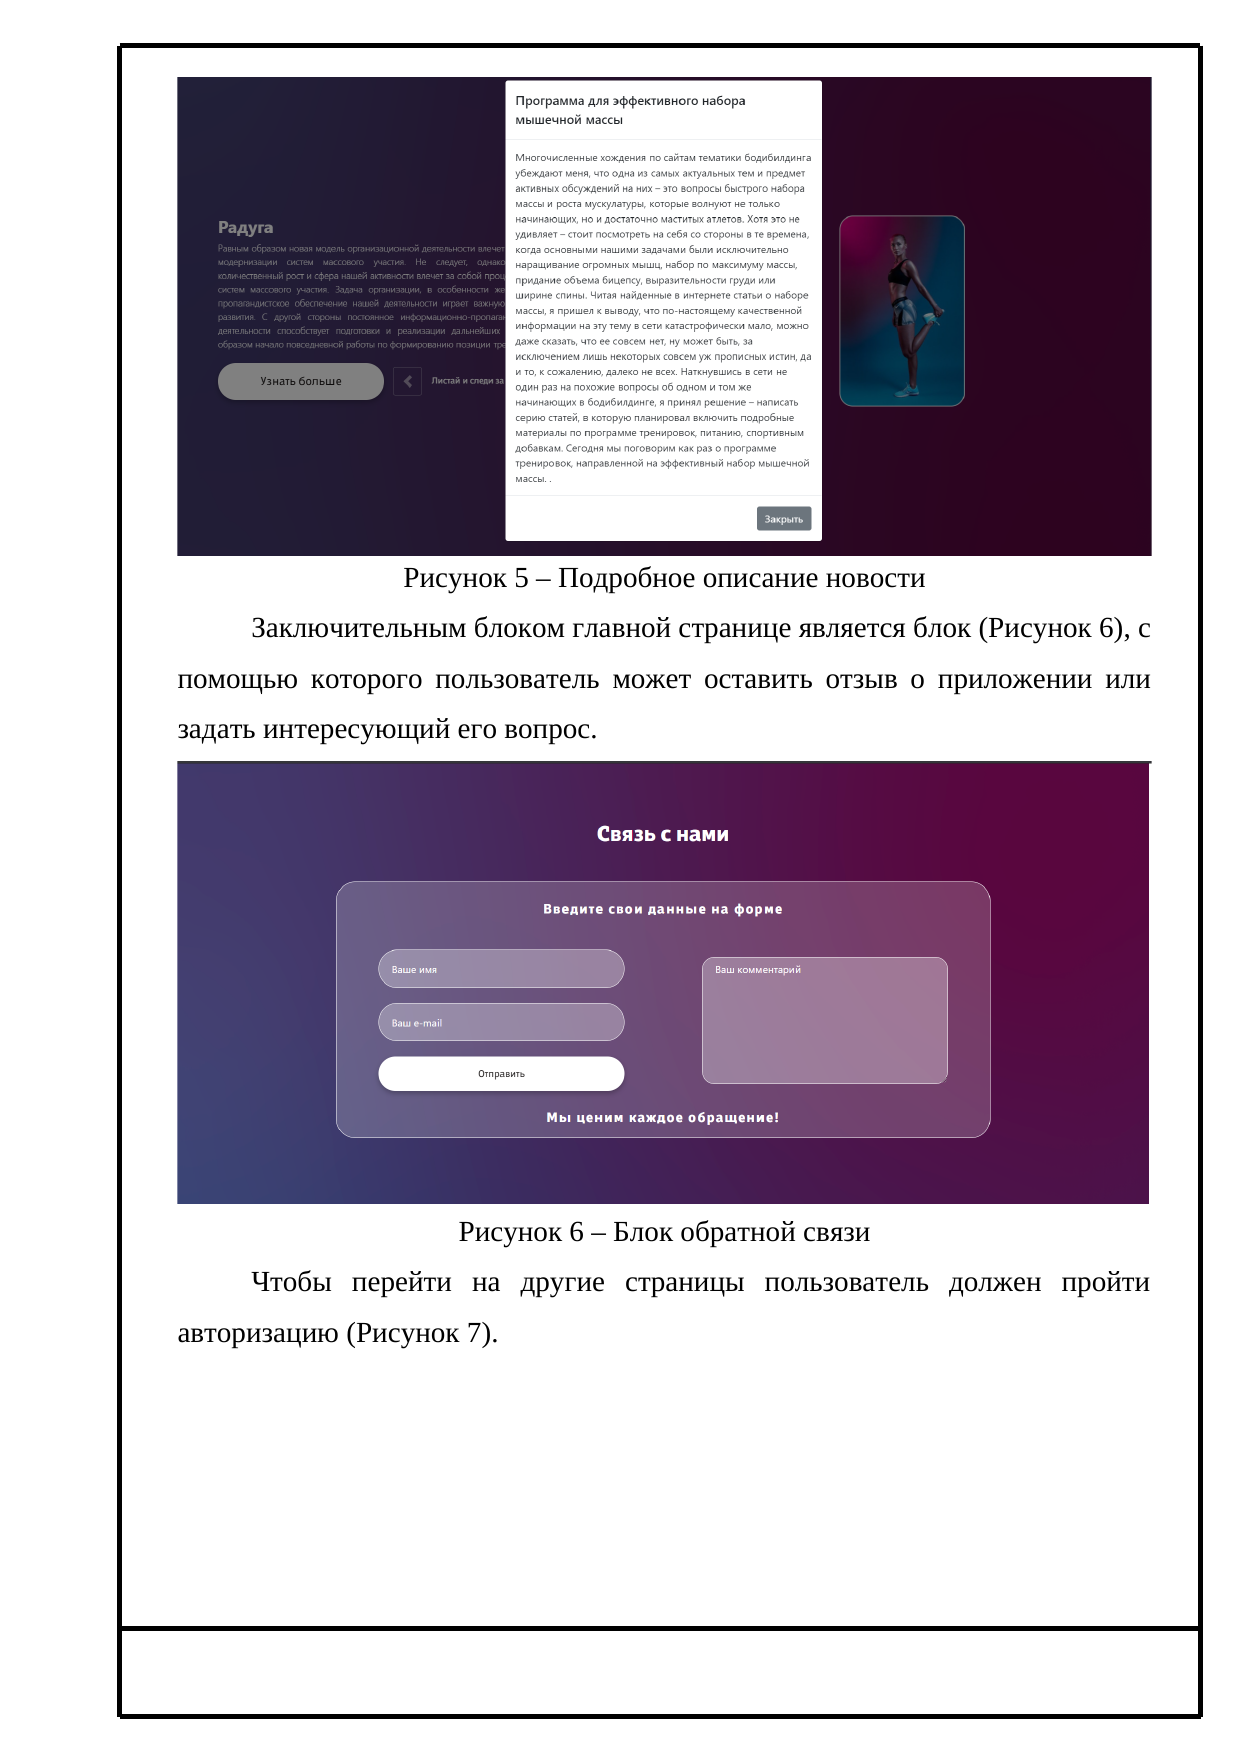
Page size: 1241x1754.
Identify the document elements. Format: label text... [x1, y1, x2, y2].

picture [177, 761, 1152, 1204]
picture [177, 77, 1152, 556]
text Заключительным блоком главной странице является блок (Рисунок 6), с помощью которого пользователь может оставить отзыв о приложении или задать интересующий его вопрос. [177, 610, 1152, 744]
text Чтобы перейти на другие страницы пользователь должен пройти авторизацию (Рисунок 7). [177, 1264, 1152, 1348]
text Рисунок 6 – Блок обратной связи [177, 1214, 1152, 1248]
text Рисунок 5 – Подробное описание новости [177, 560, 1152, 594]
